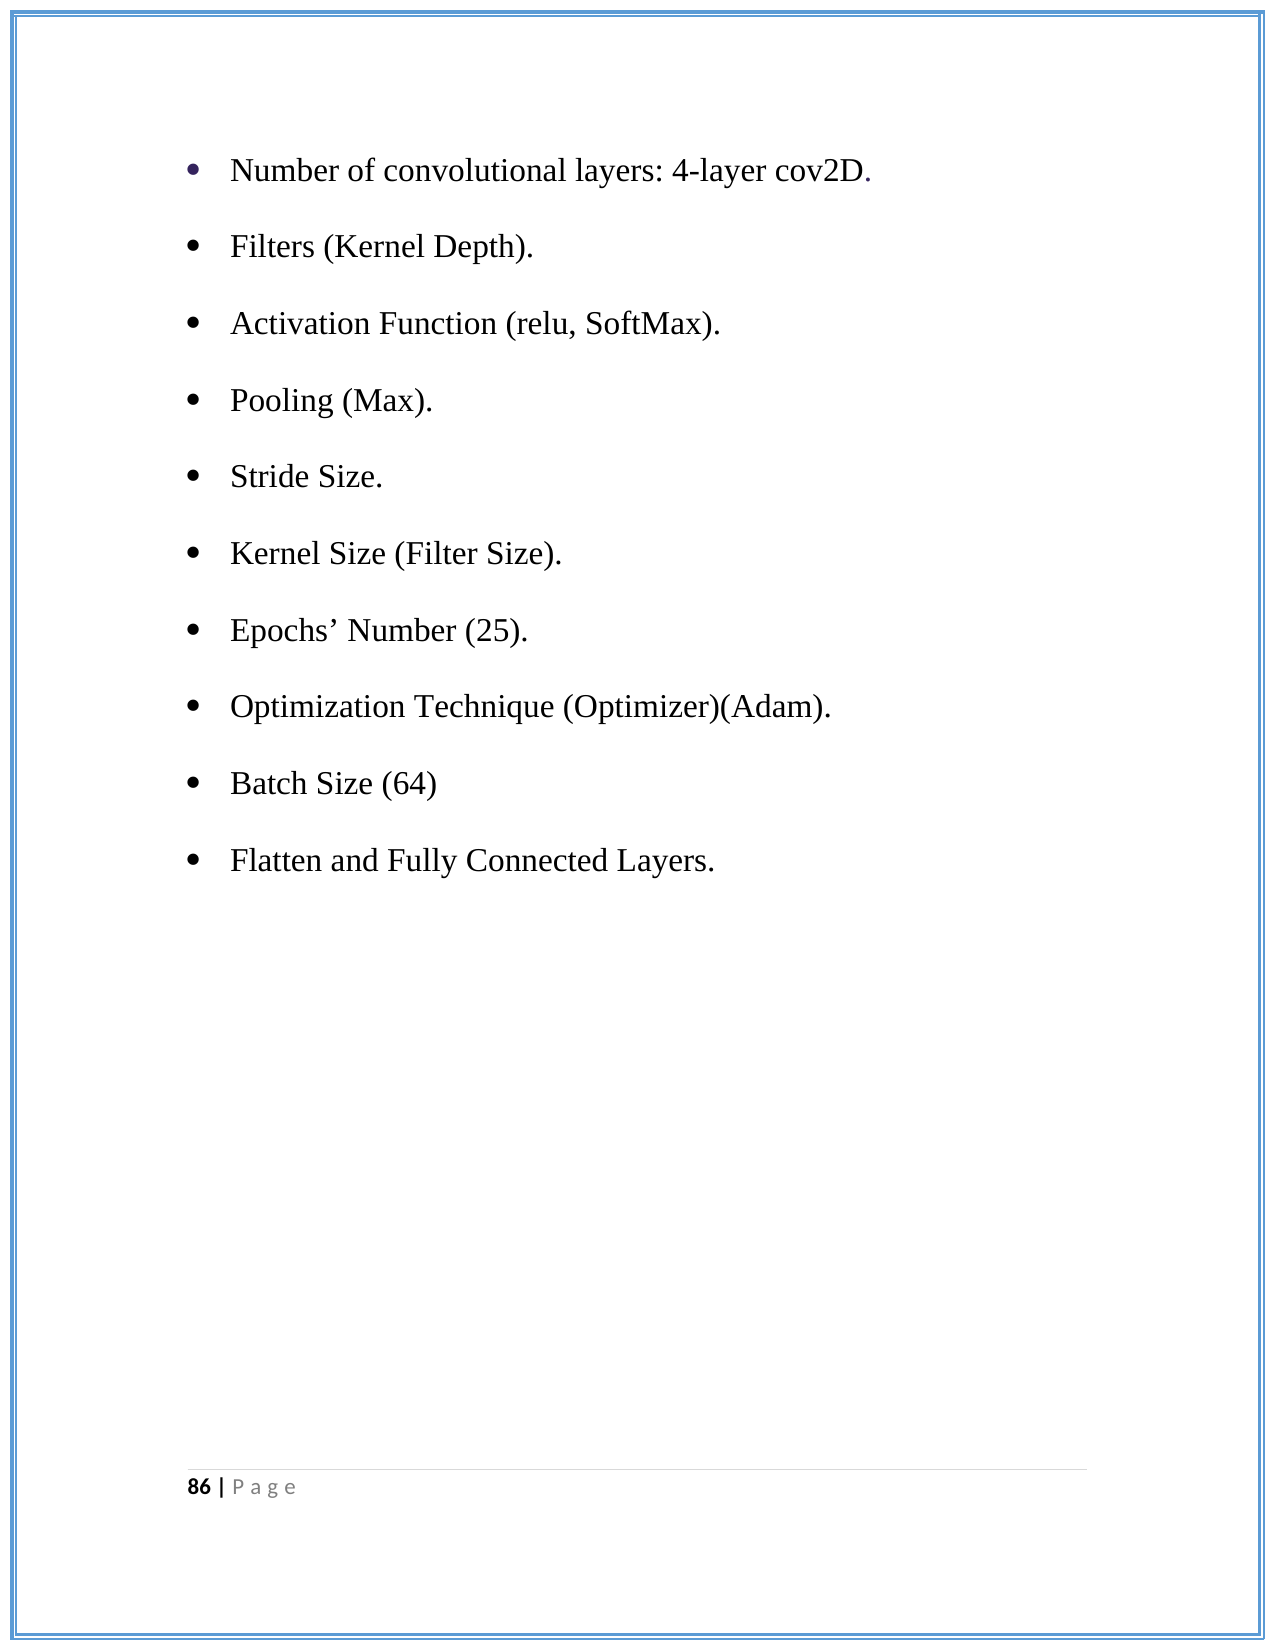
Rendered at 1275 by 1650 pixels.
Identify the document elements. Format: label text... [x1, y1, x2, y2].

list Kernel Size (Filter Size). [187, 533, 1087, 572]
list Activation Function (relu, SoftMax). [187, 303, 1087, 342]
list Stride Size. [187, 457, 1087, 495]
list Flatten and Fully Connected Layers. [187, 840, 1087, 878]
list Number of convolutional layers: 4-layer cov2D. [187, 150, 1087, 188]
list Epochs’ Number (25). [187, 610, 1087, 648]
list Pooling (Max). [187, 380, 1087, 418]
list Batch Size (64) [187, 763, 1087, 802]
list Optimization Technique (Optimizer)(Adam). [187, 687, 1087, 725]
list Filters (Kernel Depth). [187, 227, 1087, 265]
